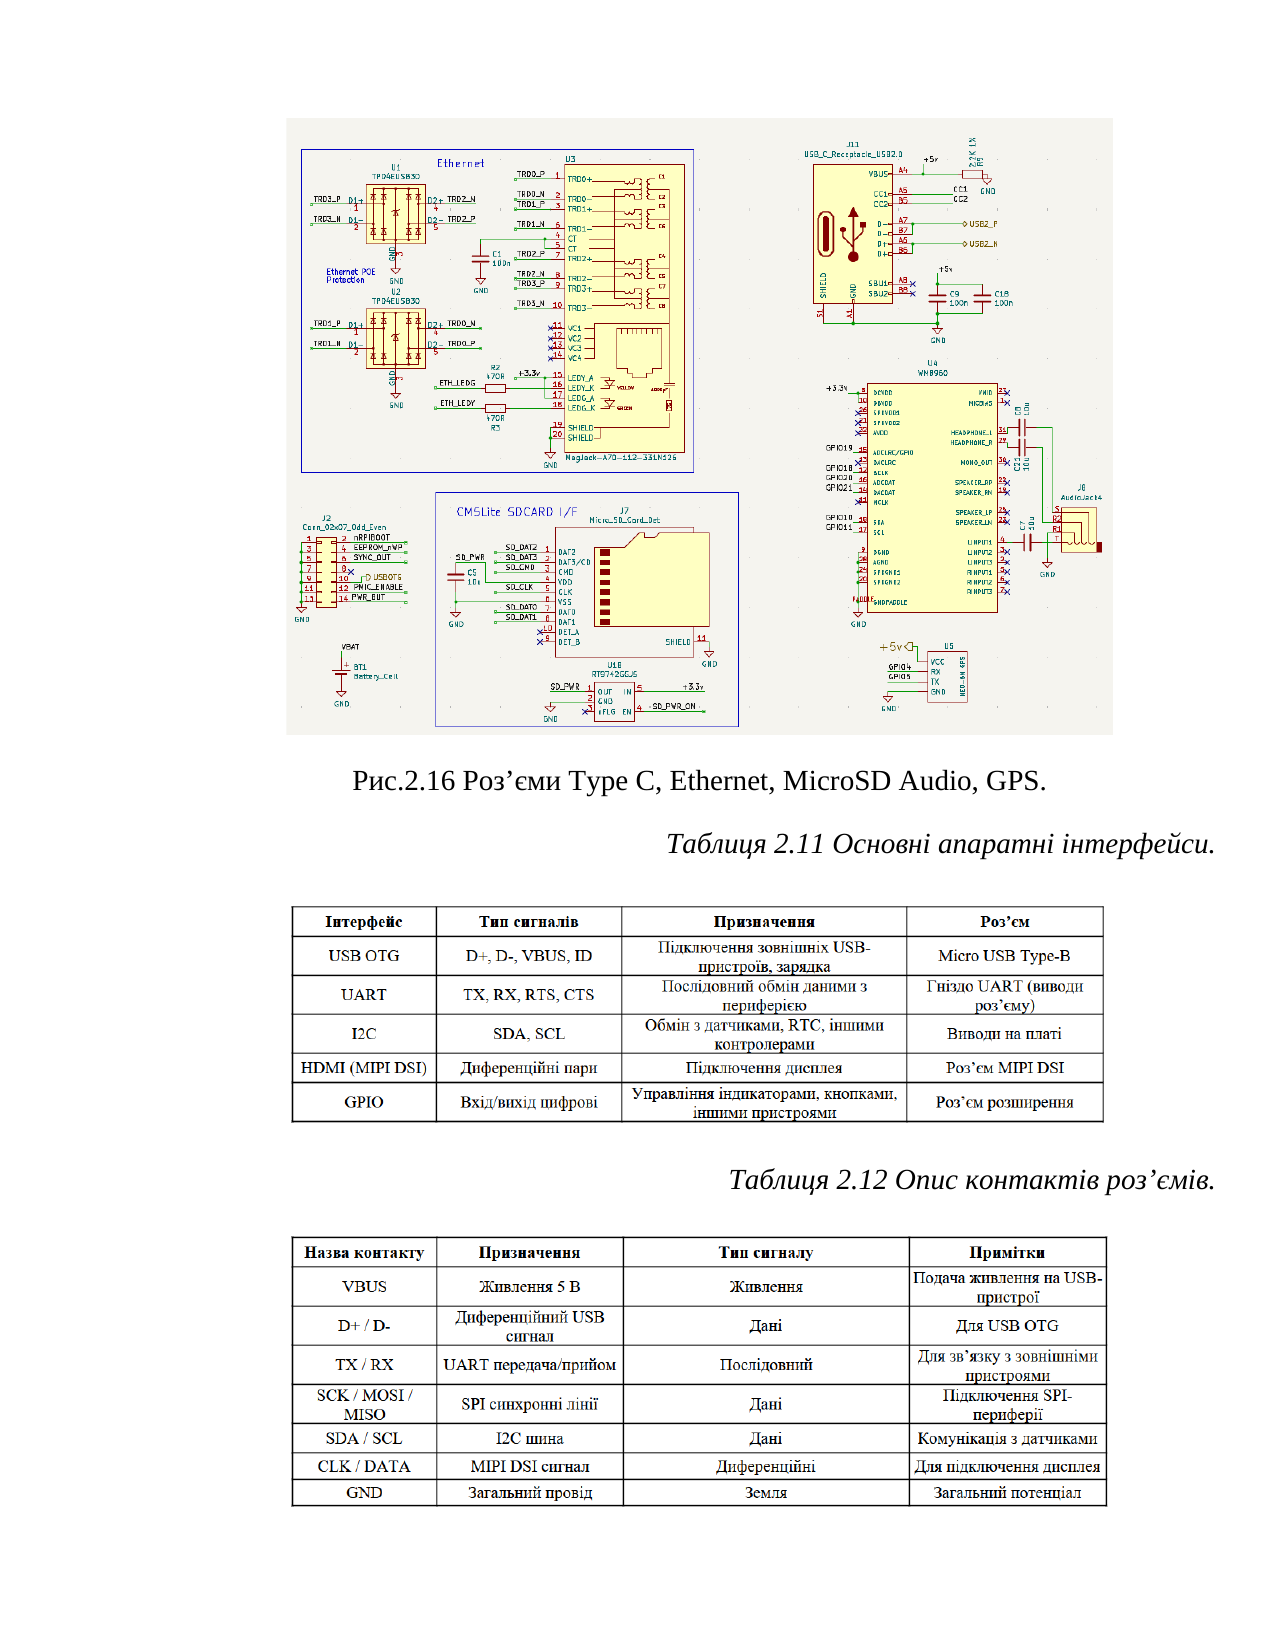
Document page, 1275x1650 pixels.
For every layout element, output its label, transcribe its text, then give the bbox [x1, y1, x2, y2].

picture [286, 118, 1113, 735]
text Таблиця 2.12 Опис контактів роз’ємів. [118, 1162, 1216, 1196]
text Таблиця 2.11 Основні апаратні інтерфейси. [118, 826, 1216, 860]
picture [283, 895, 1110, 1127]
text Рис.2.16 Роз’єми Type C, Ethernet, MicroSD Audio, GPS. [118, 763, 1216, 797]
picture [283, 1231, 1110, 1512]
